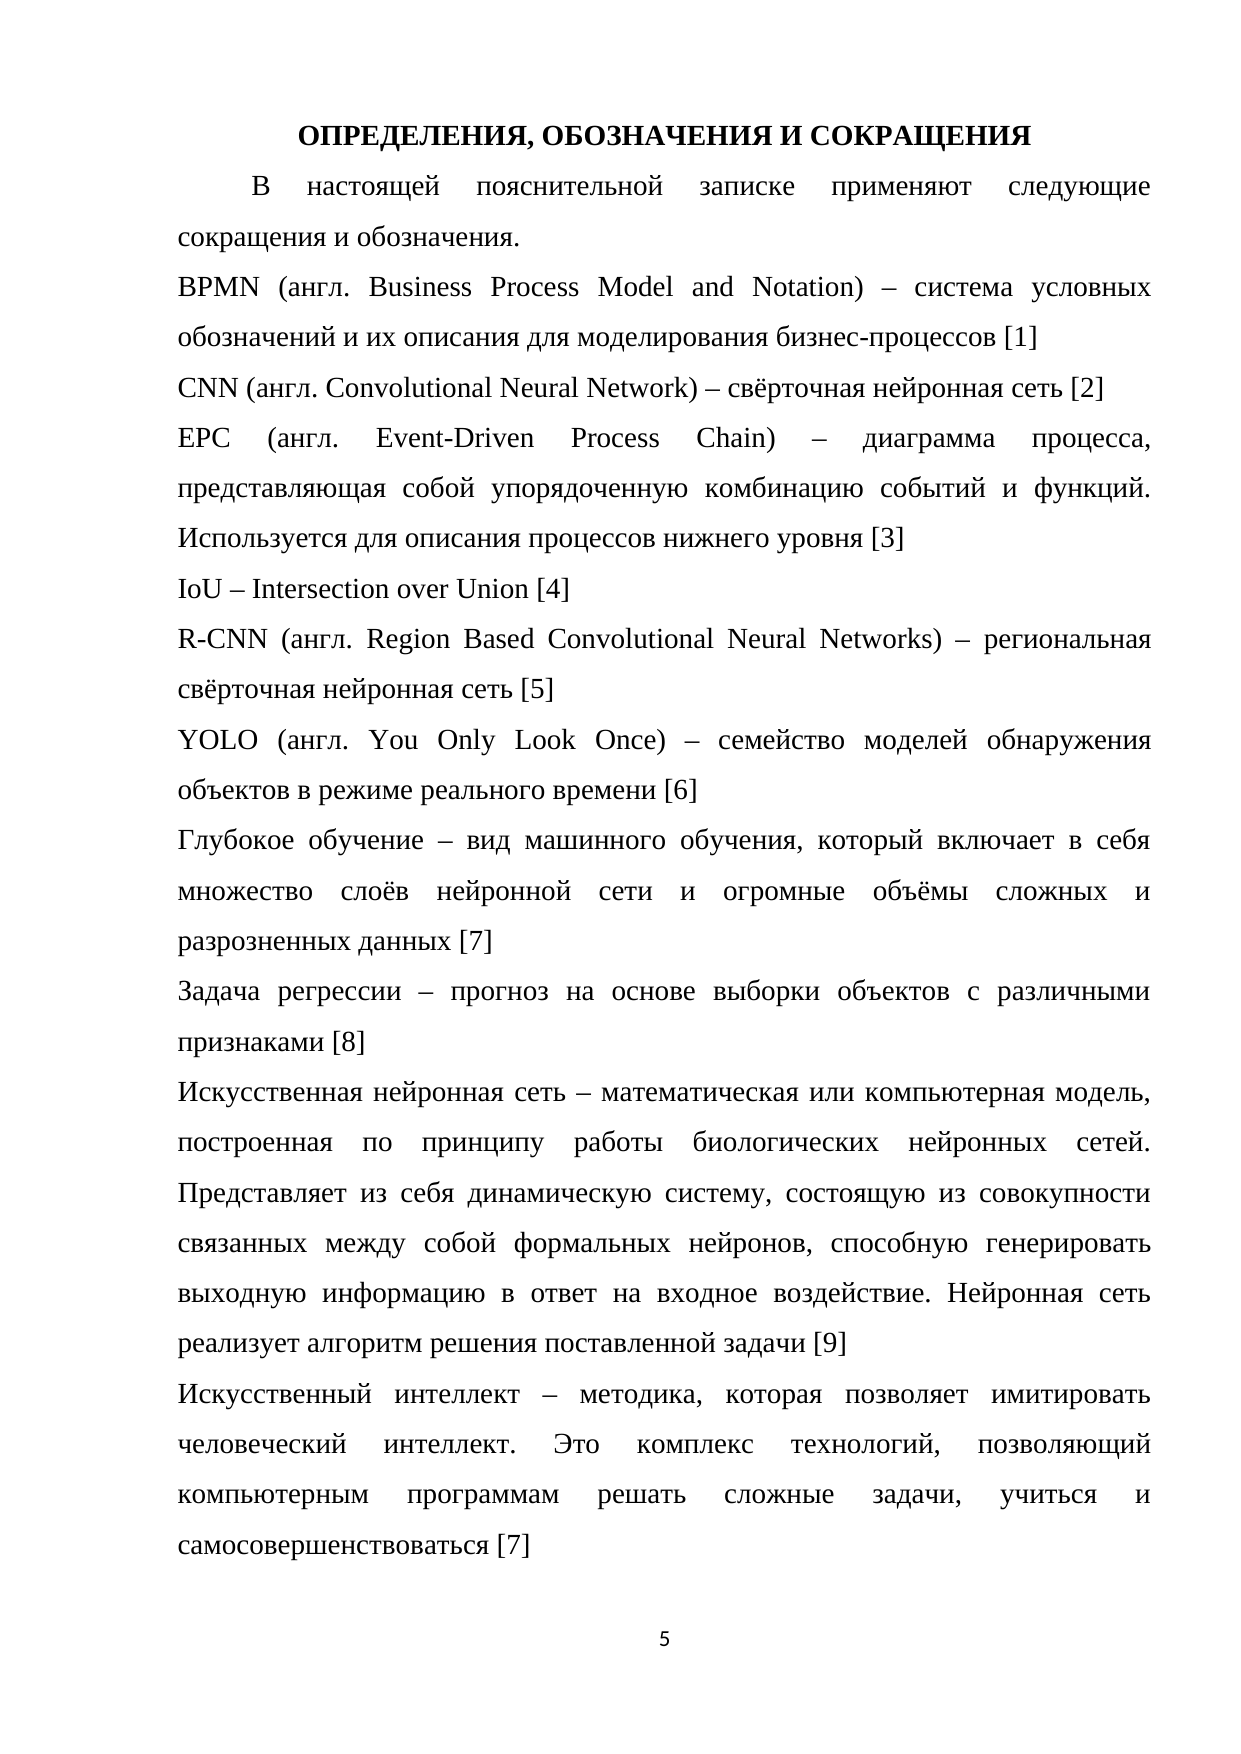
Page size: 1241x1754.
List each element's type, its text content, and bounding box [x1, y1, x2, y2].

text Искусственный интеллект – методика, которая позволяет имитировать человеческий интеллект. Это комплекс технологий, позволяющий компьютерным программам решать сложные задачи, учиться и самосовершенствоваться [7] [177, 1376, 1152, 1560]
text В настоящей пояснительной записке применяют следующие сокращения и обозначения. [177, 168, 1152, 252]
text Глубокое обучение – вид машинного обучения, который включает в себя множество слоёв нейронной сети и огромные объёмы сложных и разрозненных данных [7] [177, 822, 1152, 957]
text Задача регрессии – прогноз на основе выборки объектов с различными признаками [8] [177, 973, 1152, 1057]
text EPC (англ. Event-Driven Process Chain) – диаграмма процесса, представляющая собой упорядоченную комбинацию событий и функций. Используется для описания процессов нижнего уровня [3] [177, 420, 1152, 554]
text R-CNN (англ. Region Based Convolutional Neural Networks) – региональная свёрточная нейронная сеть [5] [177, 621, 1152, 705]
text IoU – Intersection over Union [4] [177, 571, 1152, 604]
text Искусственная нейронная сеть – математическая или компьютерная модель, построенная по принципу работы биологических нейронных сетей. Представляет из себя динамическую систему, состоящую из совокупности связанных между собой формальных нейронов, способную генерировать выходную информацию в ответ на входное воздействие. Нейронная сеть реализует алгоритм решения поставленной задачи [9] [177, 1074, 1152, 1359]
text CNN (англ. Convolutional Neural Network) – свёрточная нейронная сеть [2] [177, 370, 1152, 403]
text ОПРЕДЕЛЕНИЯ, ОБОЗНАЧЕНИЯ И СОКРАЩЕНИЯ [177, 118, 1152, 152]
text BPMN (англ. Business Process Model and Notation) – система условных обозначений и их описания для моделирования бизнес-процессов [1] [177, 269, 1152, 353]
text YOLO (англ. You Only Look Once) – семейство моделей обнаружения объектов в режиме реального времени [6] [177, 722, 1152, 806]
